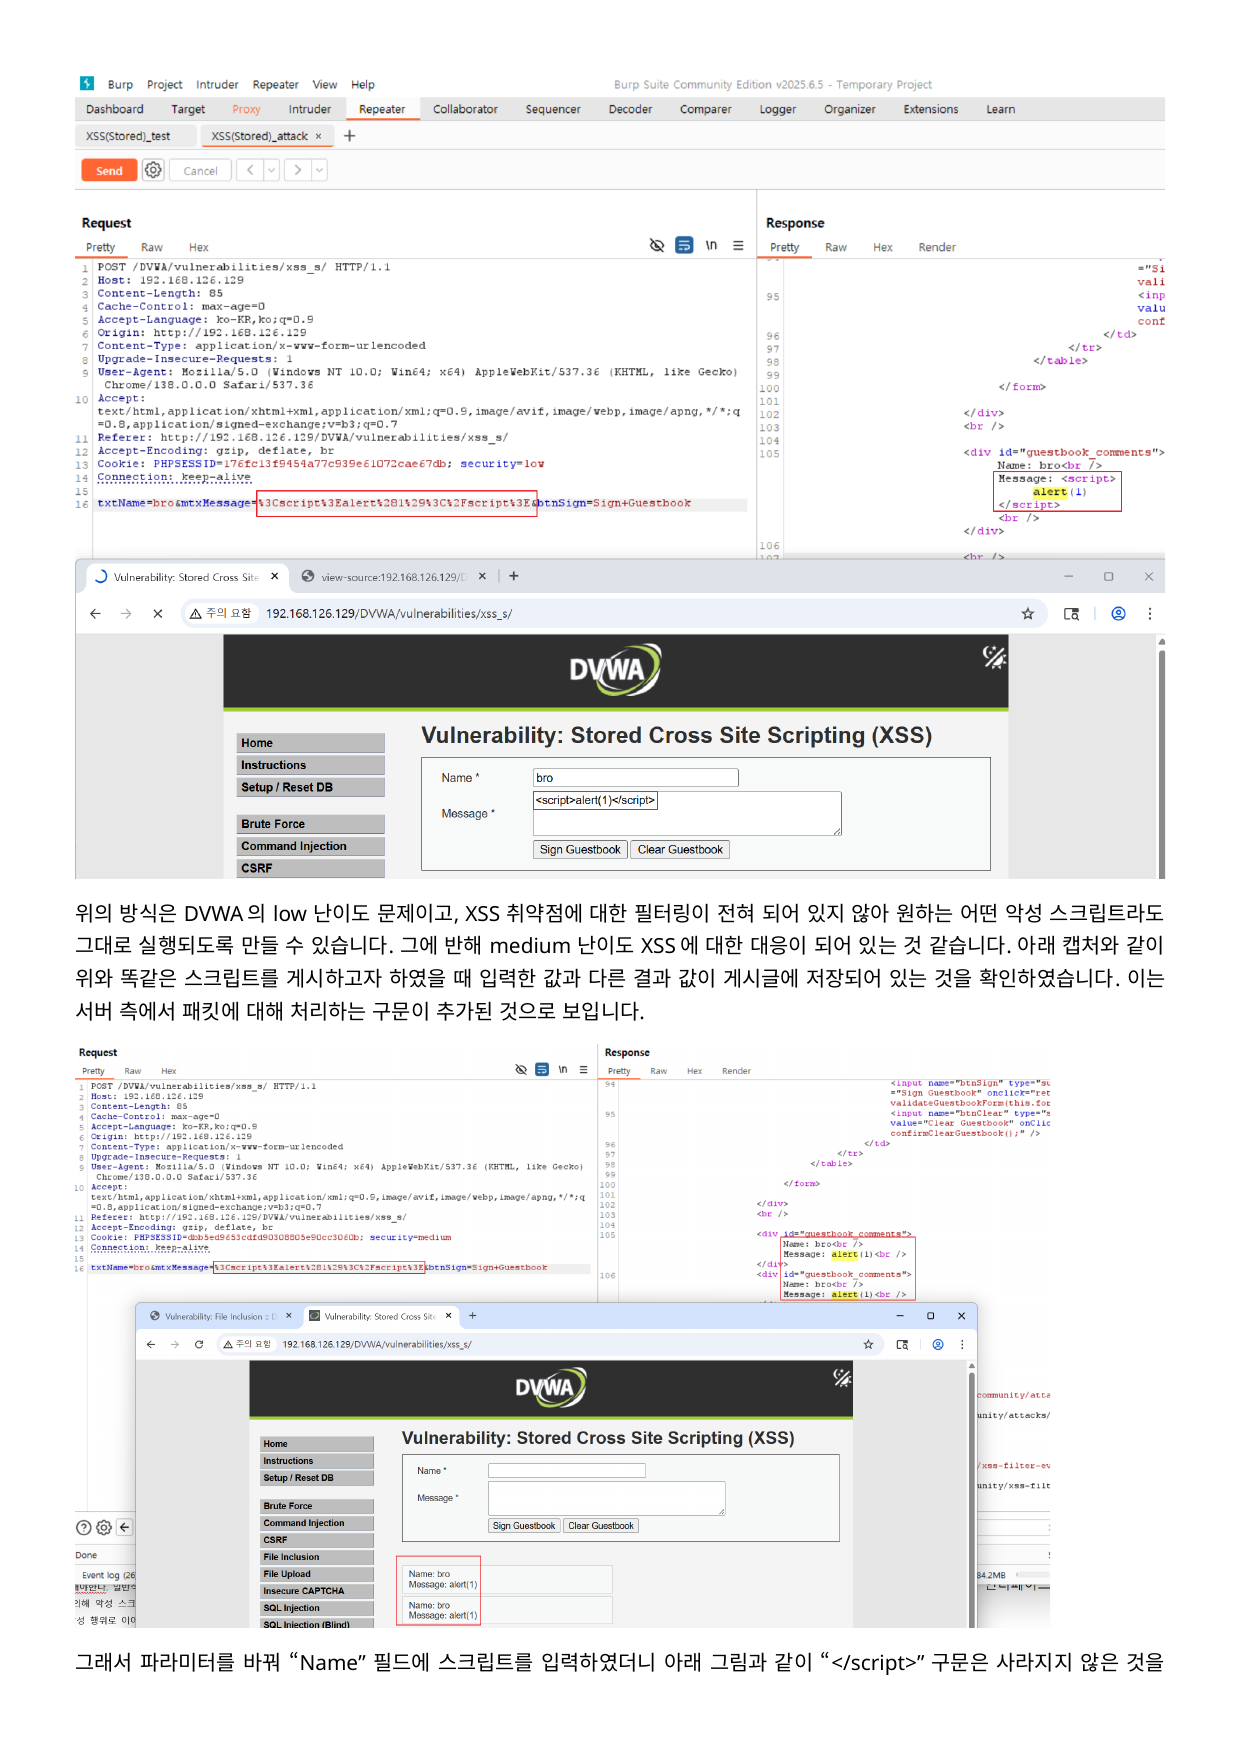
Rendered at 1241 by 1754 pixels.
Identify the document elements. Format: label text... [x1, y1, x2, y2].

picture [75, 75, 1166, 879]
text 위의 방식은 DVWA의 low 난이도 문제이고, XSS 취약점에 대한 필터링이 전혀 되어 있지 않아 원하는 어떤 악성 스크립트라도 그대로 실행되도록 만들 수 있습니다. 그에 반해 medium 난이도 XSS에 대한 대응이 되어 있는 것 같습니다. 아래 캡처와 같이 위와 똑같은 스크립트를 게시하고자 하였을 때 입력한 값과 다른 결과 값이 게시글에 저장되어 있는 것을 확인하였습니다. 이는 서버 측에서 패킷에 대해 처리하는 구문이 추가된 것으로 보입니다. [75, 897, 1165, 1025]
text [75, 1646, 1165, 1677]
picture [75, 1044, 1050, 1628]
